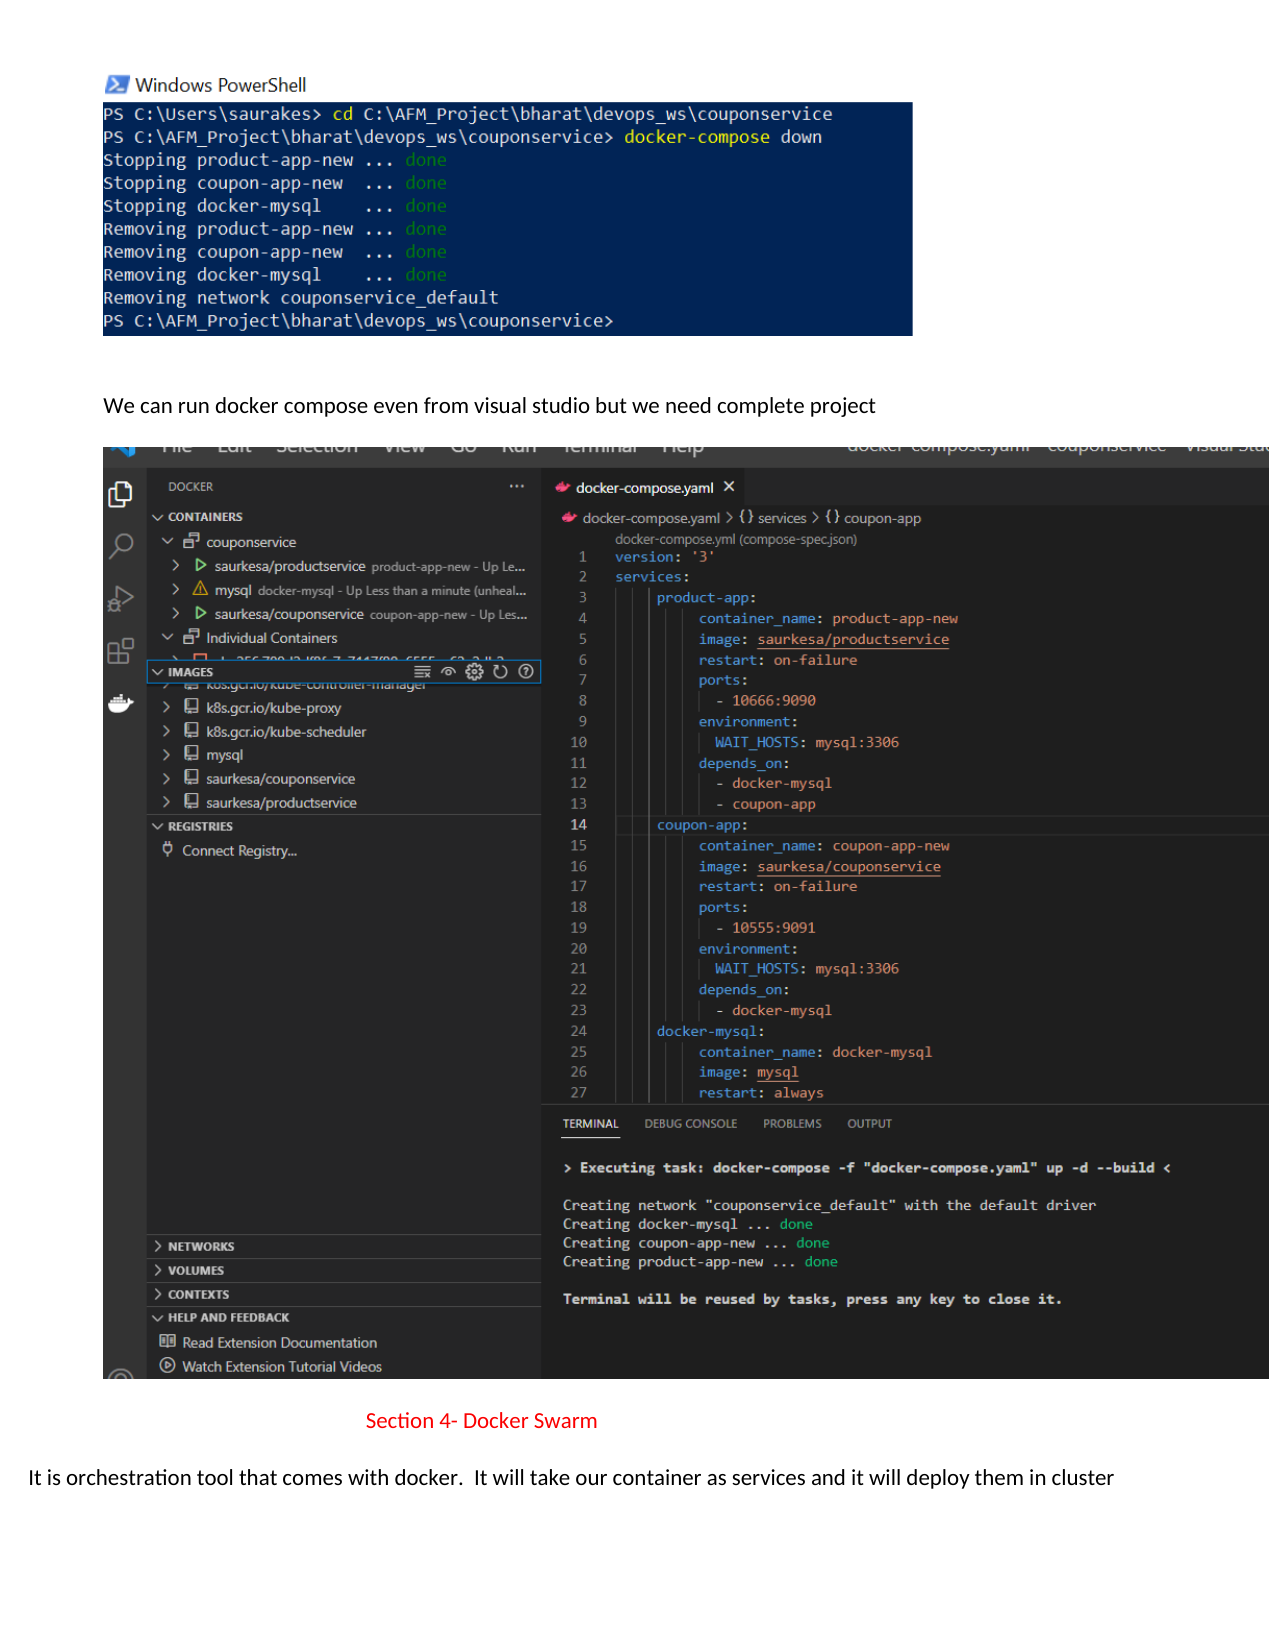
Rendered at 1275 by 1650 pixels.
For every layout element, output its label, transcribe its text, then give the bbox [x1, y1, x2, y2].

text Section 4- Docker Swarm [366, 1407, 1247, 1434]
picture [103, 74, 913, 336]
text It is orchestration tool that comes with docker. It will take our container as services and it will deploy them in cluster [28, 1463, 1247, 1491]
text We can run docker compose even from visual studio but we need complete project [103, 391, 1247, 419]
picture [103, 447, 1269, 1379]
